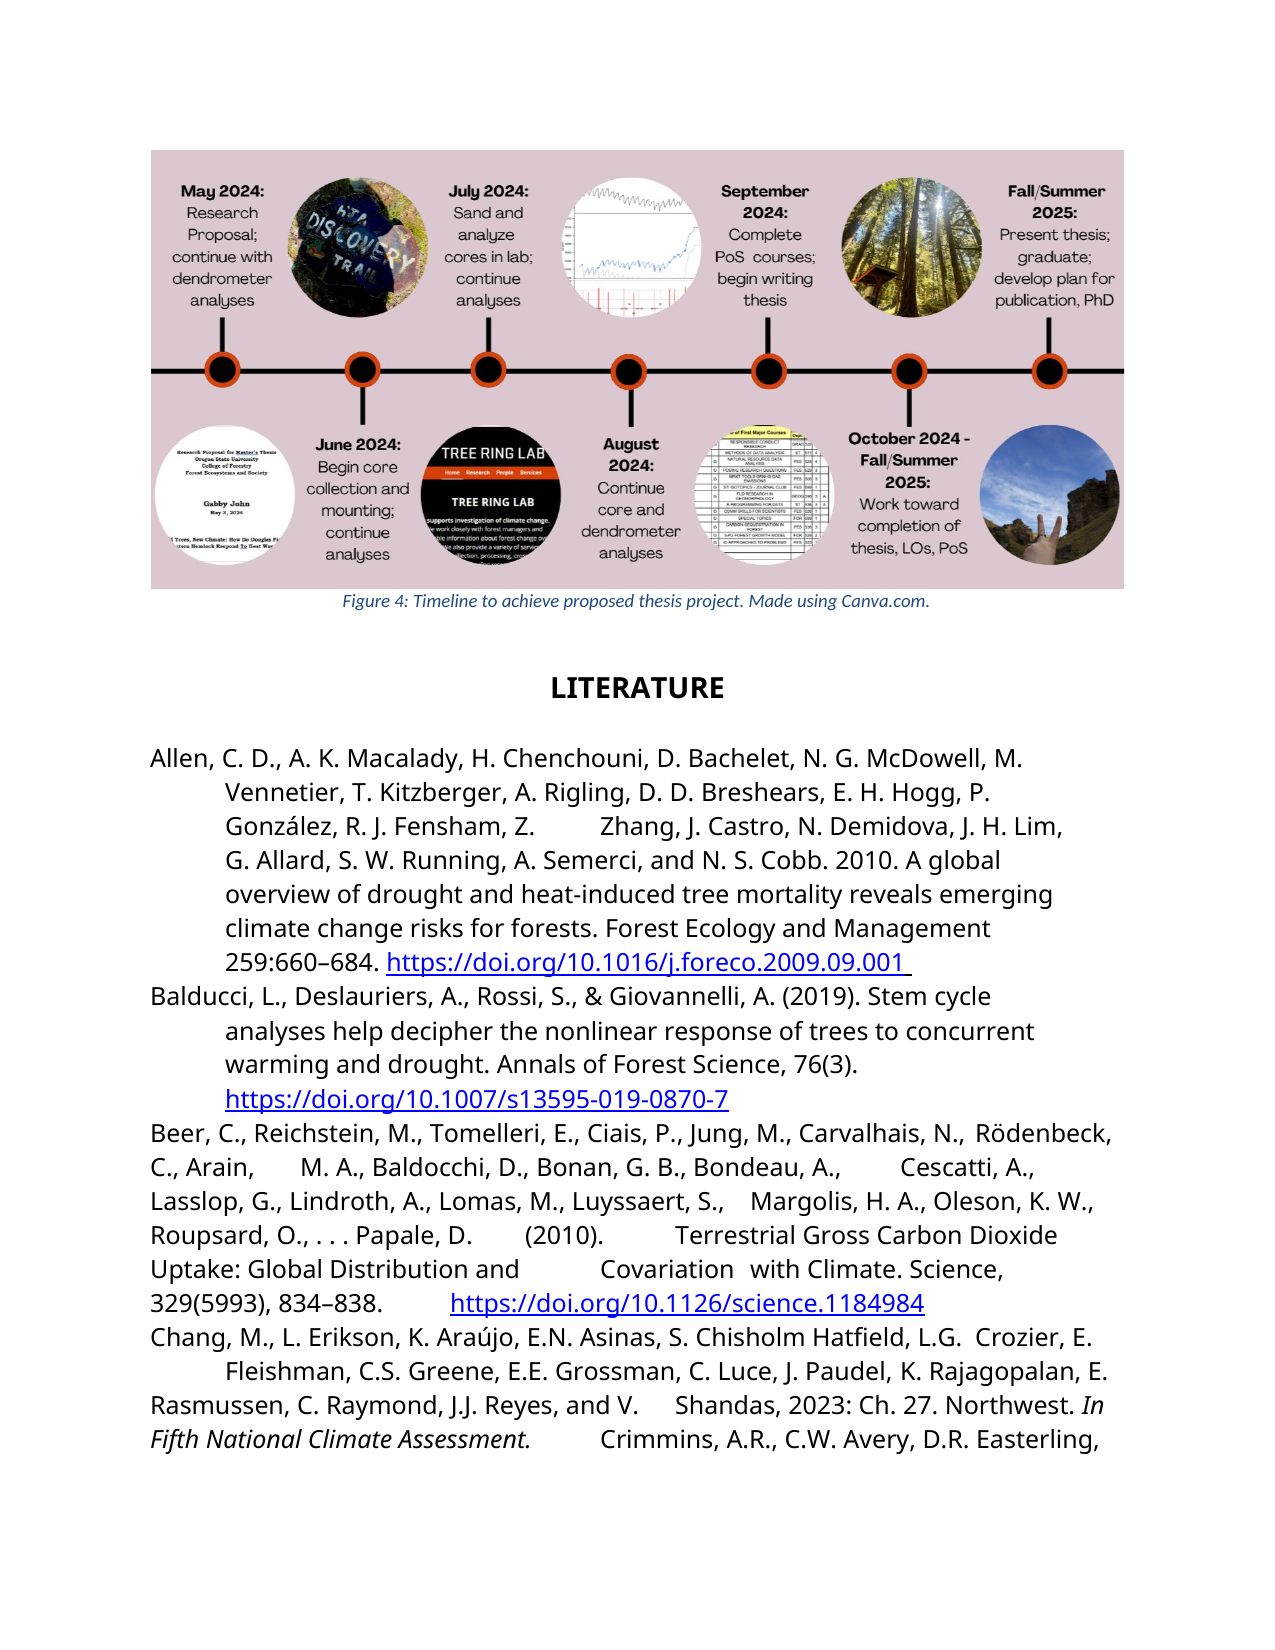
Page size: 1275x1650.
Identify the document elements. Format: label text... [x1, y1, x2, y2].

picture [151, 150, 1125, 589]
subtitle LITERATURE [150, 667, 1125, 707]
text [150, 1320, 1125, 1456]
text Balducci, L., Deslauriers, A., Rossi, S., & Giovannelli, A. (2019). Stem cycle analyses help decipher the nonlinear response of trees to concurrent warming and drought. Annals of Forest Science, 76(3). https://doi.org/10.1007/s13595-019-0870-7 [150, 979, 1125, 1115]
text Figure 4: Timeline to achieve proposed thesis project. Made using Canva.com. [150, 589, 1125, 612]
text Allen, C. D., A. K. Macalady, H. Chenchouni, D. Bachelet, N. G. McDowell, M. Vennetier, T. Kitzberger, A. Rigling, D. D. Breshears, E. H. Hogg, P. González, R. J. Fensham, Z. Zhang, J. Castro, N. Demidova, J. H. Lim, G. Allard, S. W. Running, A. Semerci, and N. S. Cobb. 2010. A global overview of drought and heat-induced tree mortality reveals emerging climate change risks for forests. Forest Ecology and Management 259:660–684. https://doi.org/10.1016/j.foreco.2009.09.001 [150, 741, 1125, 979]
text Beer, C., Reichstein, M., Tomelleri, E., Ciais, P., Jung, M., Carvalhais, N., Rödenbeck, C., Arain, M. A., Baldocchi, D., Bonan, G. B., Bondeau, A., Cescatti, A., Lasslop, G., Lindroth, A., Lomas, M., Luyssaert, S., Margolis, H. A., Oleson, K. W., Roupsard, O., . . . Papale, D. (2010). Terrestrial Gross Carbon Dioxide Uptake: Global Distribution and Covariation with Climate. Science, 329(5993), 834–838. https://doi.org/10.1126/science.1184984 [150, 1115, 1125, 1320]
